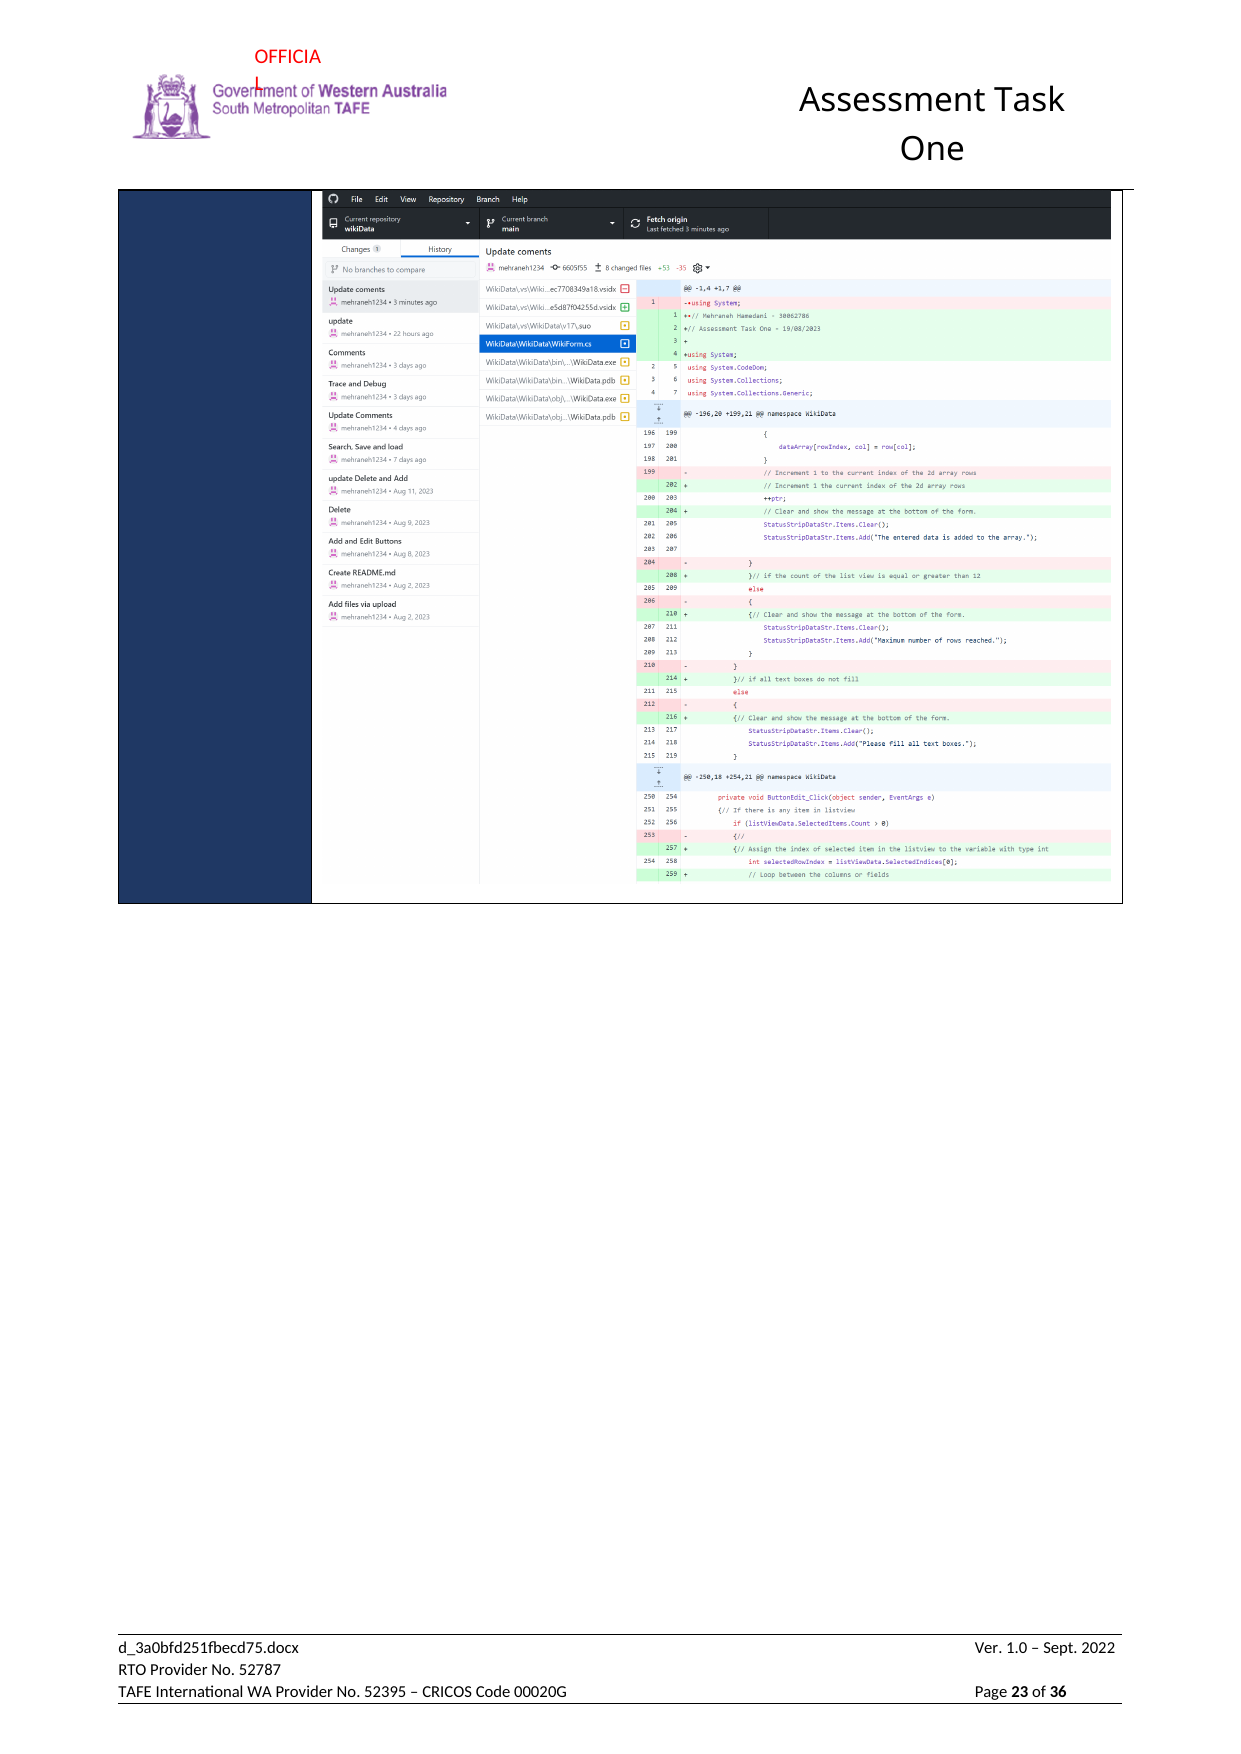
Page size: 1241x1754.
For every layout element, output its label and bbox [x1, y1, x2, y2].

table_cell [119, 191, 311, 903]
picture [322, 190, 1111, 884]
picture [132, 74, 447, 139]
table_cell [312, 191, 1122, 903]
